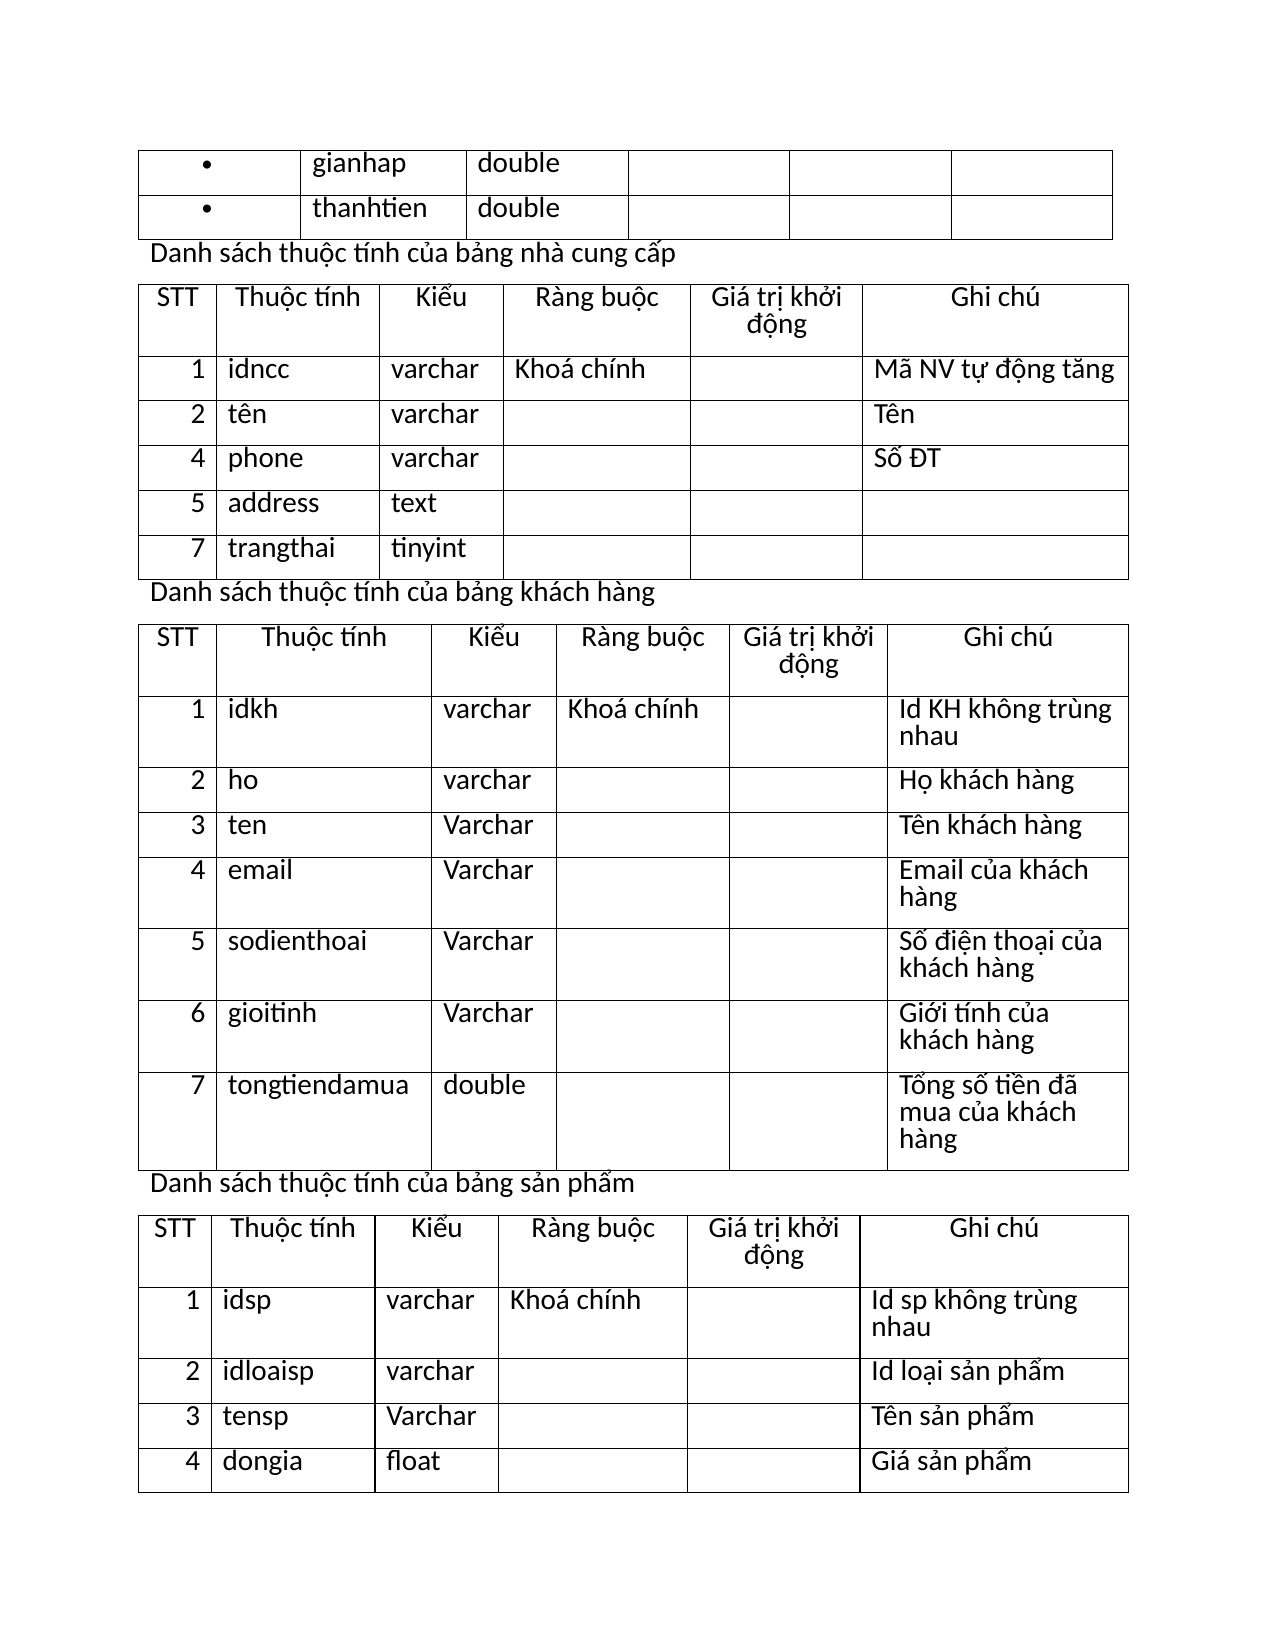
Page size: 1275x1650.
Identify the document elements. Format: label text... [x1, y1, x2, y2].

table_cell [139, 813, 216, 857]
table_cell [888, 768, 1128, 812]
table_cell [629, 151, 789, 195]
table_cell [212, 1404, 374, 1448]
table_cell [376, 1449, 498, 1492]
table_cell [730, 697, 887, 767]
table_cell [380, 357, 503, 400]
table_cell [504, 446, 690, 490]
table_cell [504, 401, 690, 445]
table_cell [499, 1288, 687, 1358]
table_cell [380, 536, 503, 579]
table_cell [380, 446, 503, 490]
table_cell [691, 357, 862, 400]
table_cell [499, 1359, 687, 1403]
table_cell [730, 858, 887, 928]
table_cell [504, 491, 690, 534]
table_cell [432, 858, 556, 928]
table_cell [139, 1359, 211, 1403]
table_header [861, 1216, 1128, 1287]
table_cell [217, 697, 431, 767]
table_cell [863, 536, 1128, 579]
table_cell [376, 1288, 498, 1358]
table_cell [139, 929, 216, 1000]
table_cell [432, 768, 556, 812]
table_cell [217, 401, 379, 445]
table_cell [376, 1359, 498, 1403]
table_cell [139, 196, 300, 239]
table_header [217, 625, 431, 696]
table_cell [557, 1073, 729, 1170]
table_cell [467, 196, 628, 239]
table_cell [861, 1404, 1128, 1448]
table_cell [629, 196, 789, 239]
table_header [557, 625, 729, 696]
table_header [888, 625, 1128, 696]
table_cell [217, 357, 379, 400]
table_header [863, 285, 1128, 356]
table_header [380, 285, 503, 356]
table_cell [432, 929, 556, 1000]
text Danh sách thuộc tính của bảng khách hàng [150, 580, 1125, 607]
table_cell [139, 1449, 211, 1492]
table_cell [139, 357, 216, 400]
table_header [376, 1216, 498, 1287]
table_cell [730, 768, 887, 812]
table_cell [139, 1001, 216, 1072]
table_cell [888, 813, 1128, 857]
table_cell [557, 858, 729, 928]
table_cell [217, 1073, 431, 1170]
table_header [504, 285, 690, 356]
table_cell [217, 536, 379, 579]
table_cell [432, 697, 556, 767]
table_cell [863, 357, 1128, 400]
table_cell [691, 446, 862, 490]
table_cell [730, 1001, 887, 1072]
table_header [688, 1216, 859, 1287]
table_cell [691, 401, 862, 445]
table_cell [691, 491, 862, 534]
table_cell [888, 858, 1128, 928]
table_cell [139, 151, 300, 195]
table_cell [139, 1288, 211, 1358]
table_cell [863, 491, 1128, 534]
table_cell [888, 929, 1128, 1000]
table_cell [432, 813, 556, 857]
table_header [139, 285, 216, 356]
text Danh sách thuộc tính của bảng nhà cung cấp [150, 240, 1125, 267]
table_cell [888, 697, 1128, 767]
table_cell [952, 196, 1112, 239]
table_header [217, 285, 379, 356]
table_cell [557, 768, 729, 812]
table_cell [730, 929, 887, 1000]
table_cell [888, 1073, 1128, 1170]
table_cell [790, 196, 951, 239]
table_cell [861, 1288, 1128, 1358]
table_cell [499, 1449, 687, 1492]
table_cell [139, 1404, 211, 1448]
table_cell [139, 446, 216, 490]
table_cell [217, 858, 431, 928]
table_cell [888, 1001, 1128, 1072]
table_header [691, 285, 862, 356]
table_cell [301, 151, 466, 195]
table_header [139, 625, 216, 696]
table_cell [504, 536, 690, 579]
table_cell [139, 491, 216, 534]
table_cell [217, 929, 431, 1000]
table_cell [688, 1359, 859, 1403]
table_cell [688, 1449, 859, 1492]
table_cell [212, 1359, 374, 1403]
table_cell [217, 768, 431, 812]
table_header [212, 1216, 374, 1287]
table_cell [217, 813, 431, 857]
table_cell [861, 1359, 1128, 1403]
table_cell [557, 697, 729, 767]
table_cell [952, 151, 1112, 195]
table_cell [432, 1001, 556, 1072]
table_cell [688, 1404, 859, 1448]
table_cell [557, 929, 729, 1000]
text Danh sách thuộc tính của bảng sản phẩm [150, 1171, 1125, 1198]
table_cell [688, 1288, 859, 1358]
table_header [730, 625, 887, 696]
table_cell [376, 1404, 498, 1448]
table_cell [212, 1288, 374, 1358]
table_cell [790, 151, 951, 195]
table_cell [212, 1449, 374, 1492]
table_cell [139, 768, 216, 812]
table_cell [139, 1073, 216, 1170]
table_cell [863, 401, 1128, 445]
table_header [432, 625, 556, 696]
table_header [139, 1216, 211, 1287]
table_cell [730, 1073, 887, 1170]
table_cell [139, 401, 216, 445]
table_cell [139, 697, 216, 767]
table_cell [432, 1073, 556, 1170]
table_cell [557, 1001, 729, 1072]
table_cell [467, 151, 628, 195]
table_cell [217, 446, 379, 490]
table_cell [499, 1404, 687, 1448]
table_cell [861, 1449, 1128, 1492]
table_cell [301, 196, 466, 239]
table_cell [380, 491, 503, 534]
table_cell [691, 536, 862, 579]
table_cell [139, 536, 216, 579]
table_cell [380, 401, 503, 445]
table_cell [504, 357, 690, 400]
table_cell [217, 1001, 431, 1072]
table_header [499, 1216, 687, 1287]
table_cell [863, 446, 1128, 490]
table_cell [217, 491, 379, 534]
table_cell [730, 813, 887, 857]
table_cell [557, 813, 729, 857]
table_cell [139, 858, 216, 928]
